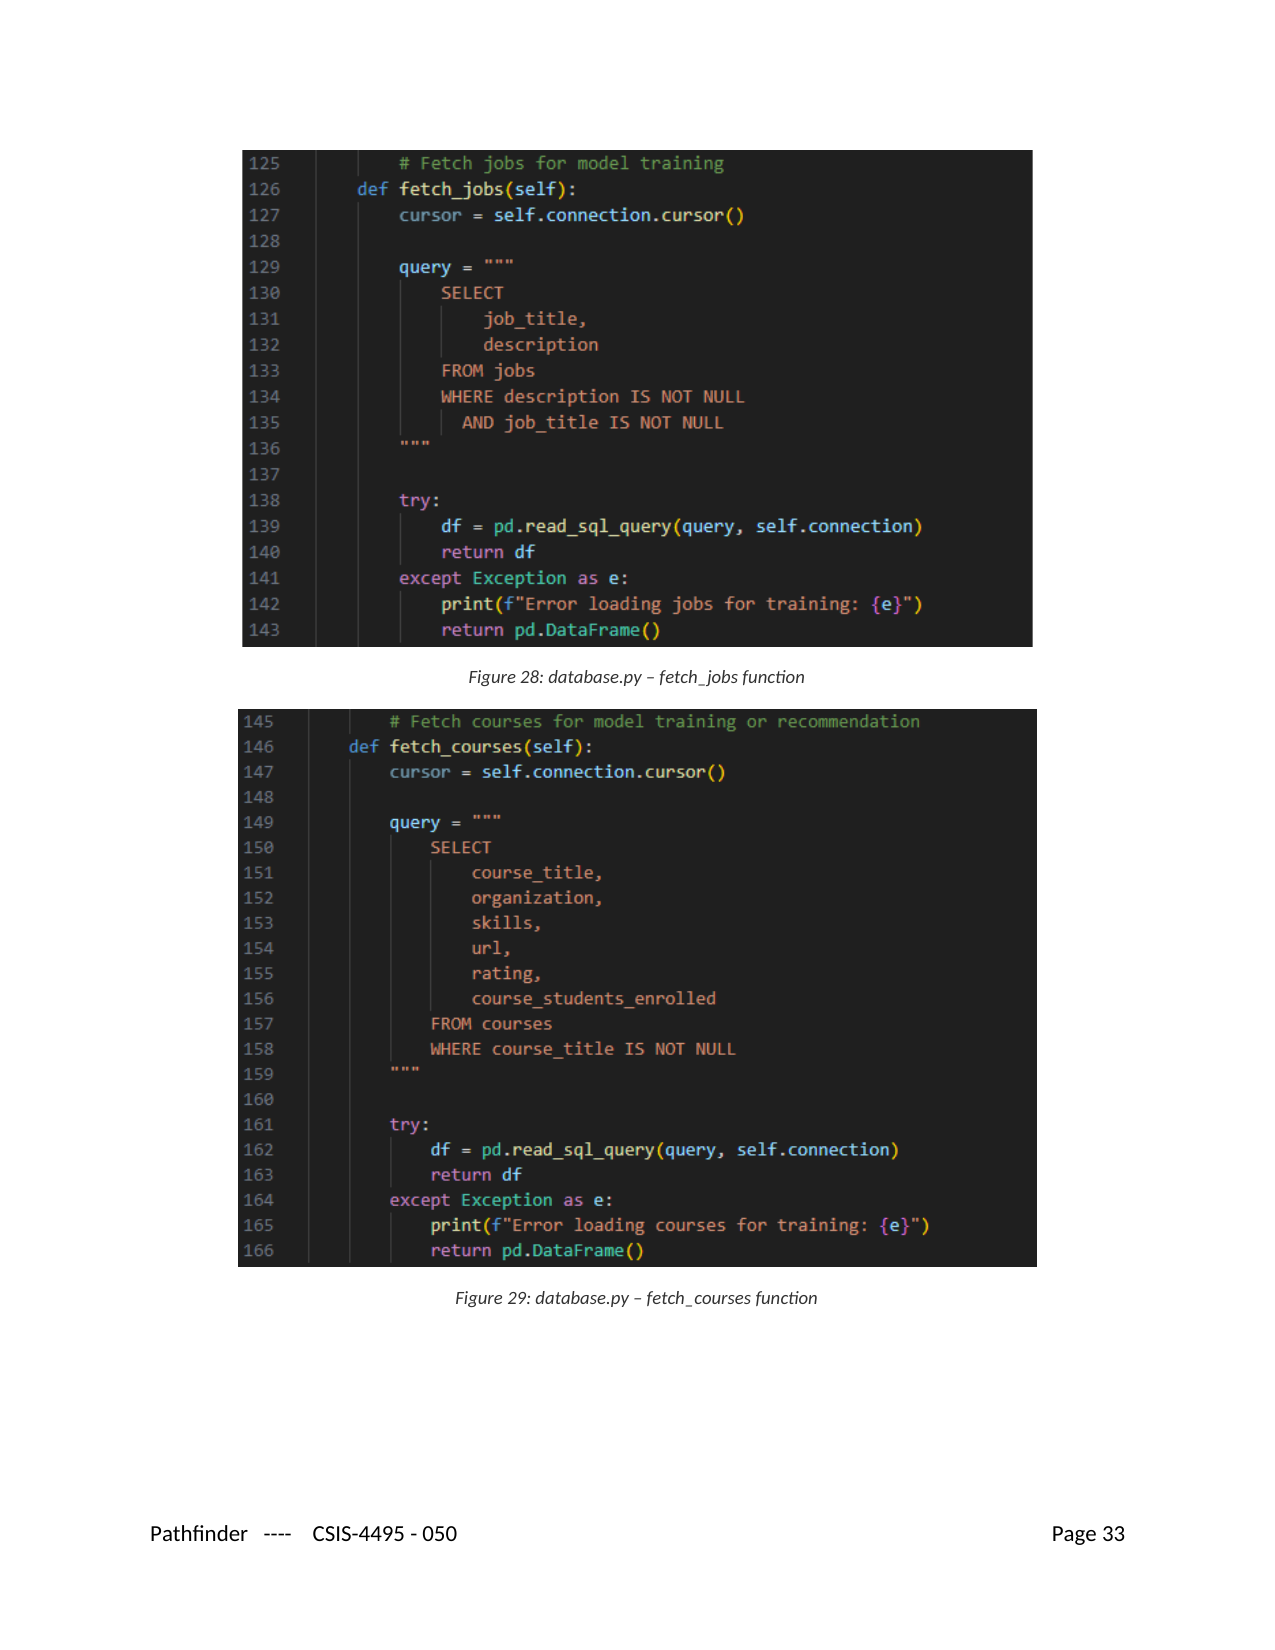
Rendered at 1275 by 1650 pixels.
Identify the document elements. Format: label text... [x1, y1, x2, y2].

picture [242, 150, 1033, 647]
text Figure 29: database.py – fetch_courses function [150, 1286, 1125, 1309]
picture [238, 709, 1037, 1267]
text Figure 28: database.py – fetch_jobs function [150, 666, 1125, 688]
